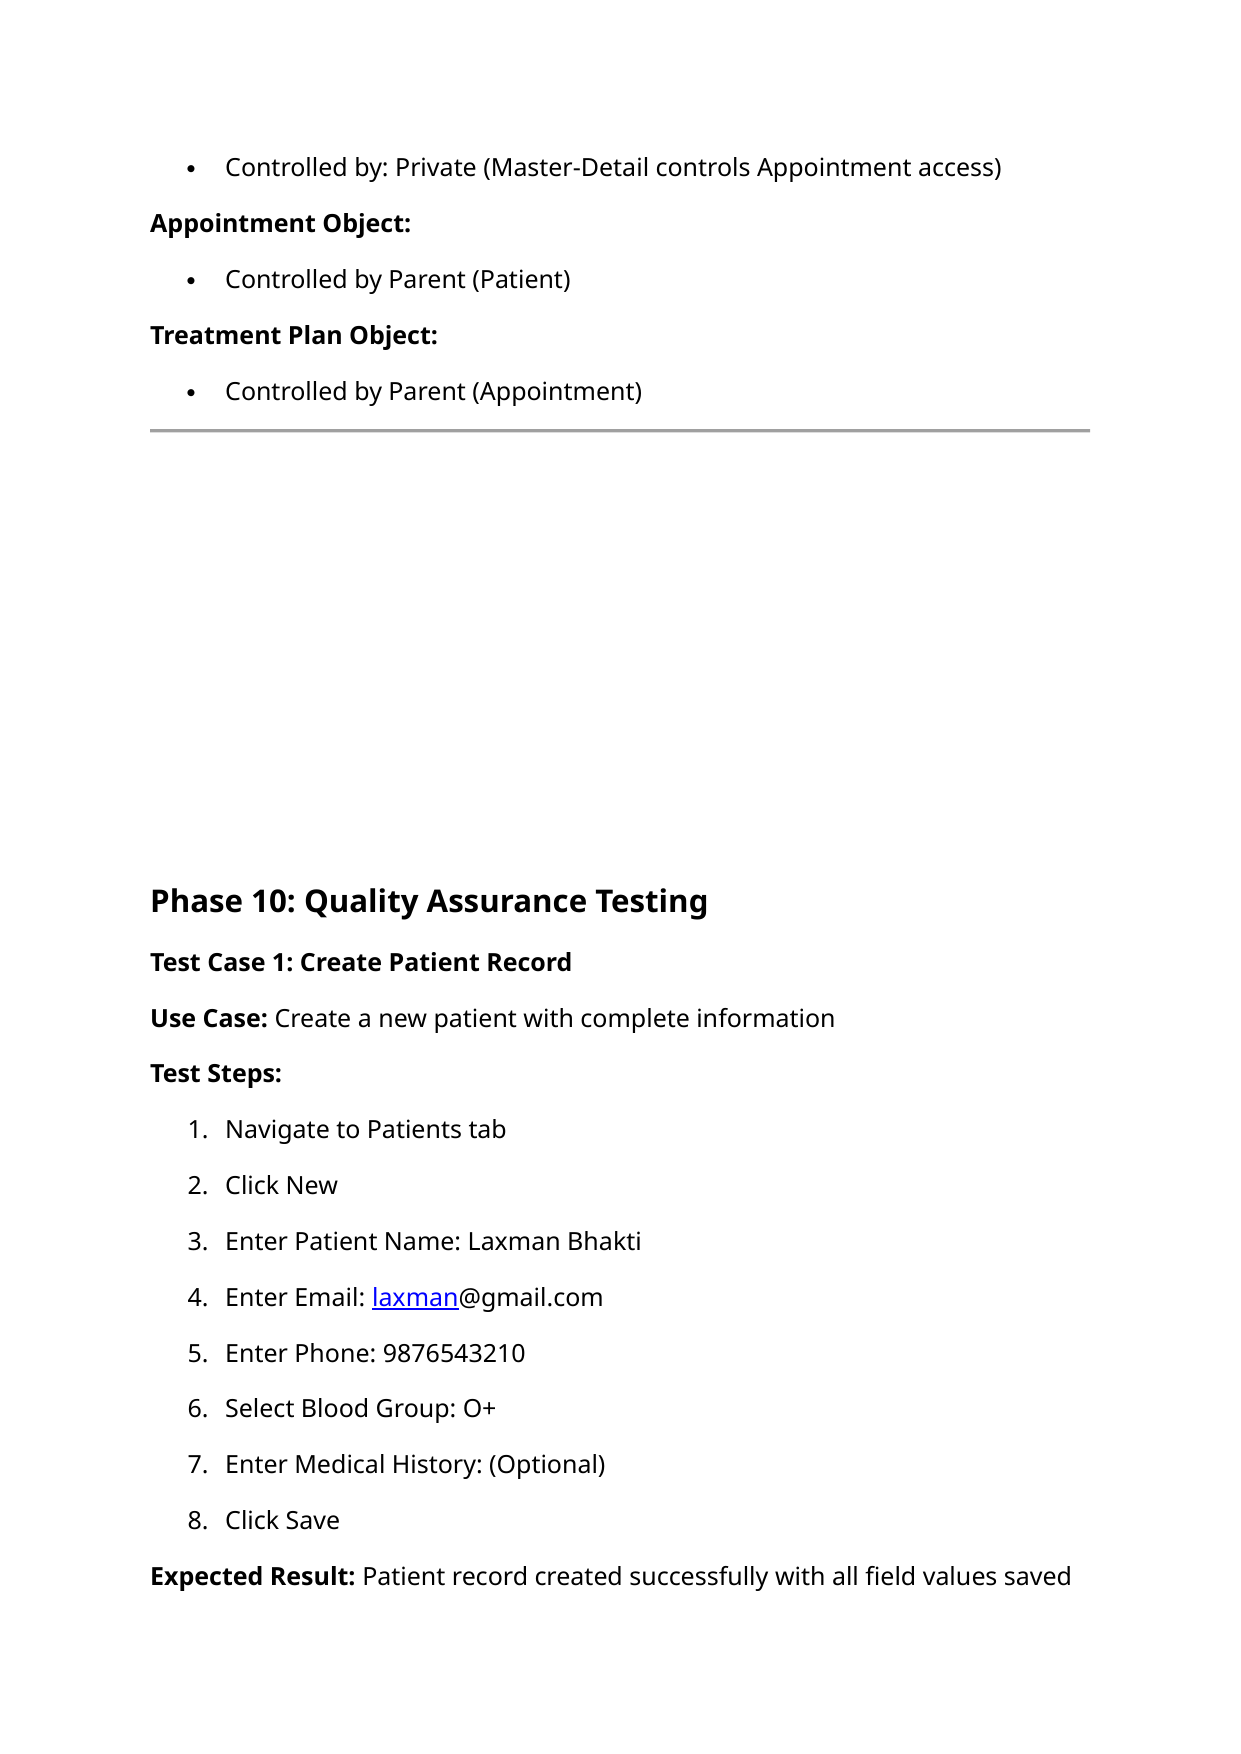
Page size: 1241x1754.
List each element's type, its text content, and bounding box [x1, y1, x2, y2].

text Test Case 1: Create Patient Record [150, 944, 1090, 978]
list Select Blood Group: O+ [187, 1391, 1090, 1425]
list Click New [187, 1168, 1090, 1202]
list Navigate to Patients tab [187, 1112, 1090, 1146]
list Click Save [187, 1503, 1090, 1537]
text Appointment Object: [150, 206, 1090, 240]
list Enter Phone: 9876543210 [187, 1335, 1090, 1369]
text Expected Result: Patient record created successfully with all field values saved [150, 1558, 1090, 1593]
list Enter Patient Name: Laxman Bhakti [187, 1223, 1090, 1258]
list Controlled by: Private (Master-Detail controls Appointment access) [187, 150, 1090, 184]
list Enter Email: laxman@gmail.com [187, 1279, 1090, 1313]
list Controlled by Parent (Appointment) [187, 373, 1090, 407]
list Controlled by Parent (Patient) [187, 262, 1090, 296]
text Treatment Plan Object: [150, 317, 1090, 352]
text Use Case: Create a new patient with complete information [150, 1000, 1090, 1034]
text Test Steps: [150, 1056, 1090, 1090]
list Enter Medical History: (Optional) [187, 1447, 1090, 1481]
text Phase 10: Quality Assurance Testing [150, 879, 1090, 921]
